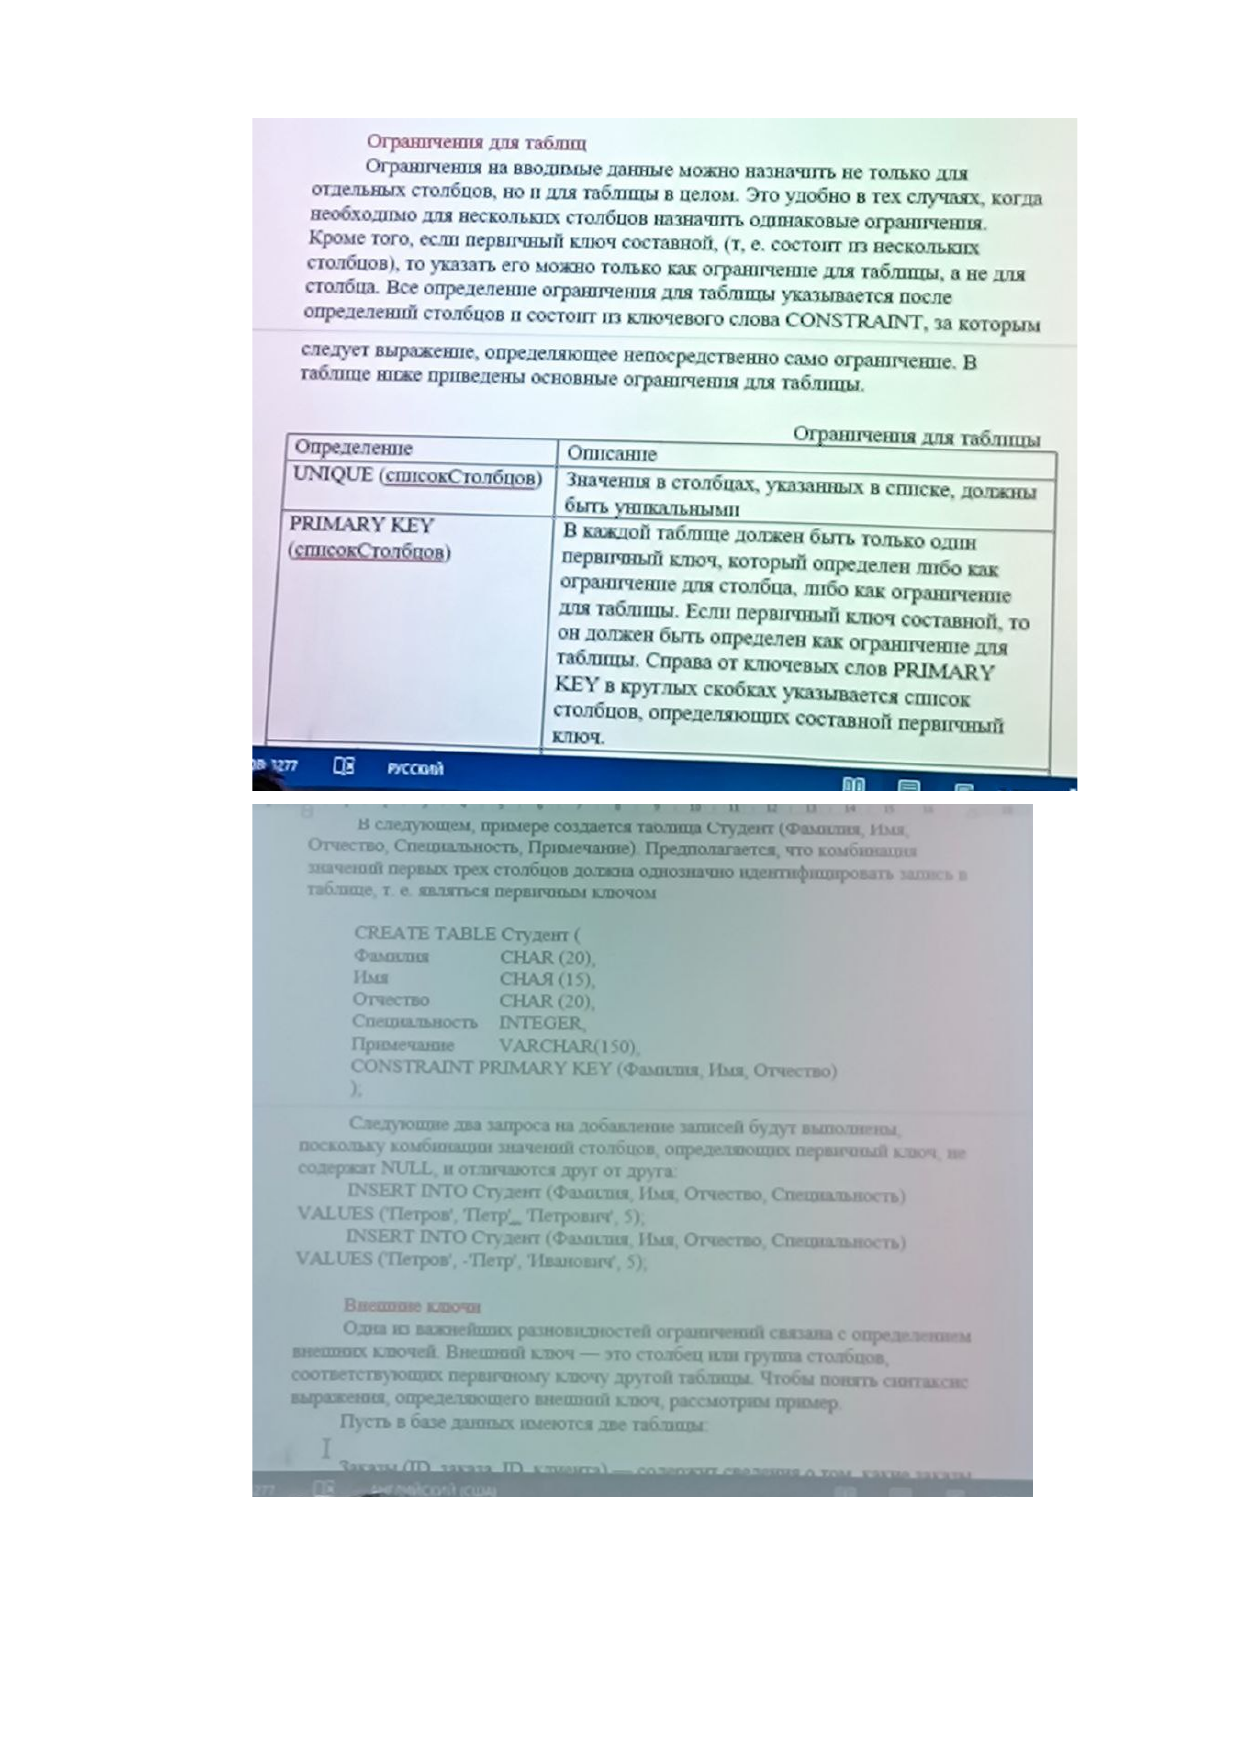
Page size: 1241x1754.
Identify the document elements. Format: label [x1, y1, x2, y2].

picture [252, 804, 1033, 1497]
picture [252, 118, 1078, 791]
